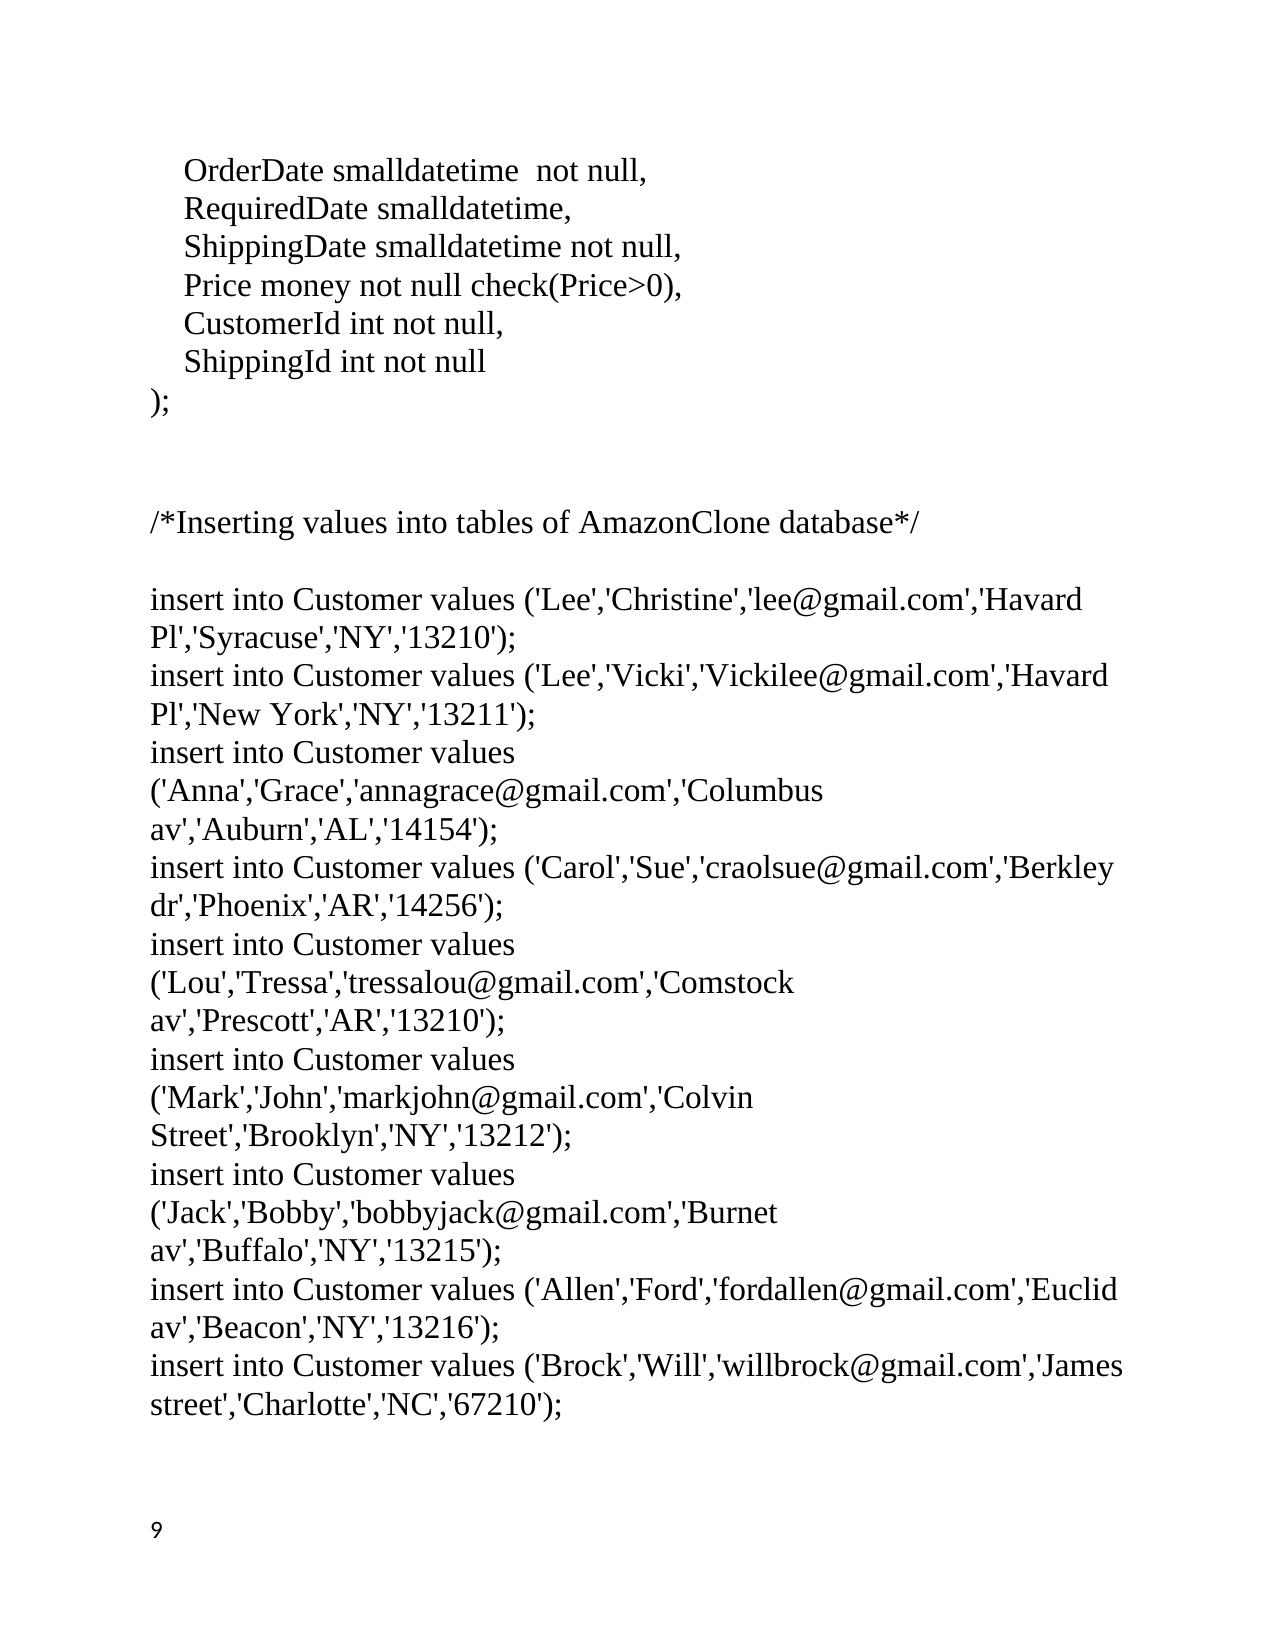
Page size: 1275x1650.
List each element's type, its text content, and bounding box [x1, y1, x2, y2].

text insert into Customer values ('Anna','Grace','annagrace@gmail.com','Columbus av','Auburn','AL','14154'); [150, 732, 1125, 847]
text Price money not null check(Price>0), [150, 265, 1125, 303]
text insert into Customer values ('Lee','Christine','lee@gmail.com','Havard Pl','Syracuse','NY','13210'); [150, 579, 1125, 655]
text insert into Customer values ('Brock','Will','willbrock@gmail.com','James street','Charlotte','NC','67210'); [150, 1345, 1125, 1422]
text ShippingDate smalldatetime not null, [150, 227, 1125, 265]
text insert into Customer values ('Allen','Ford','fordallen@gmail.com','Euclid av','Beacon','NY','13216'); [150, 1269, 1125, 1345]
text insert into Customer values ('Lee','Vicki','Vickilee@gmail.com','Havard Pl','New York','NY','13211'); [150, 655, 1125, 732]
text insert into Customer values ('Carol','Sue','craolsue@gmail.com','Berkley dr','Phoenix','AR','14256'); [150, 847, 1125, 924]
text insert into Customer values ('Mark','John','markjohn@gmail.com','Colvin Street','Brooklyn','NY','13212'); [150, 1039, 1125, 1154]
text ShippingId int not null [150, 342, 1125, 380]
text RequiredDate smalldatetime, [150, 188, 1125, 227]
text /*Inserting values into tables of AmazonClone database*/ [150, 502, 1125, 540]
text ); [150, 380, 1125, 418]
text insert into Customer values ('Jack','Bobby','bobbyjack@gmail.com','Burnet av','Buffalo','NY','13215'); [150, 1154, 1125, 1269]
text insert into Customer values ('Lou','Tressa','tressalou@gmail.com','Comstock av','Prescott','AR','13210'); [150, 924, 1125, 1039]
text CustomerId int not null, [150, 303, 1125, 342]
text OrderDate smalldatetime not null, [150, 150, 1125, 188]
